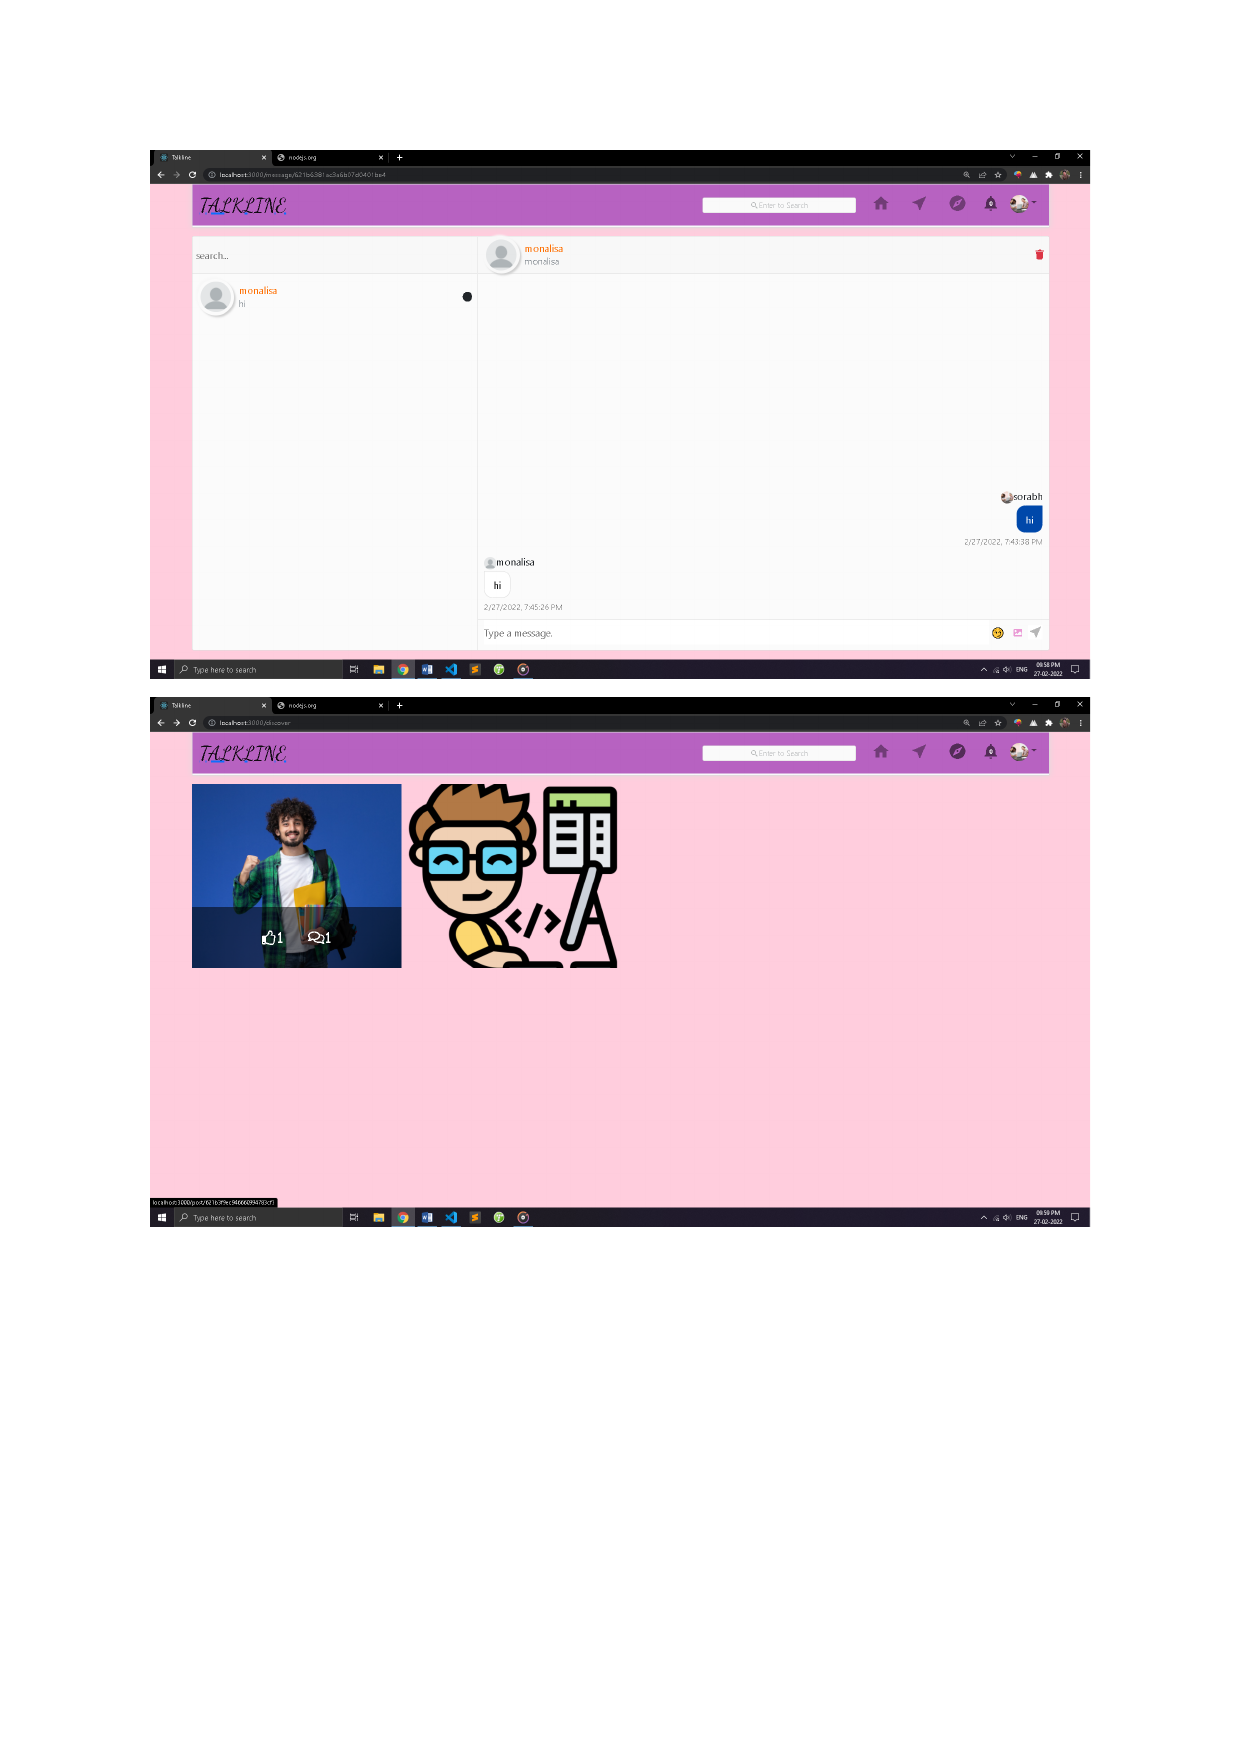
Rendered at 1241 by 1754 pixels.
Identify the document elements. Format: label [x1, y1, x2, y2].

picture [150, 697, 1091, 1227]
picture [150, 150, 1091, 679]
